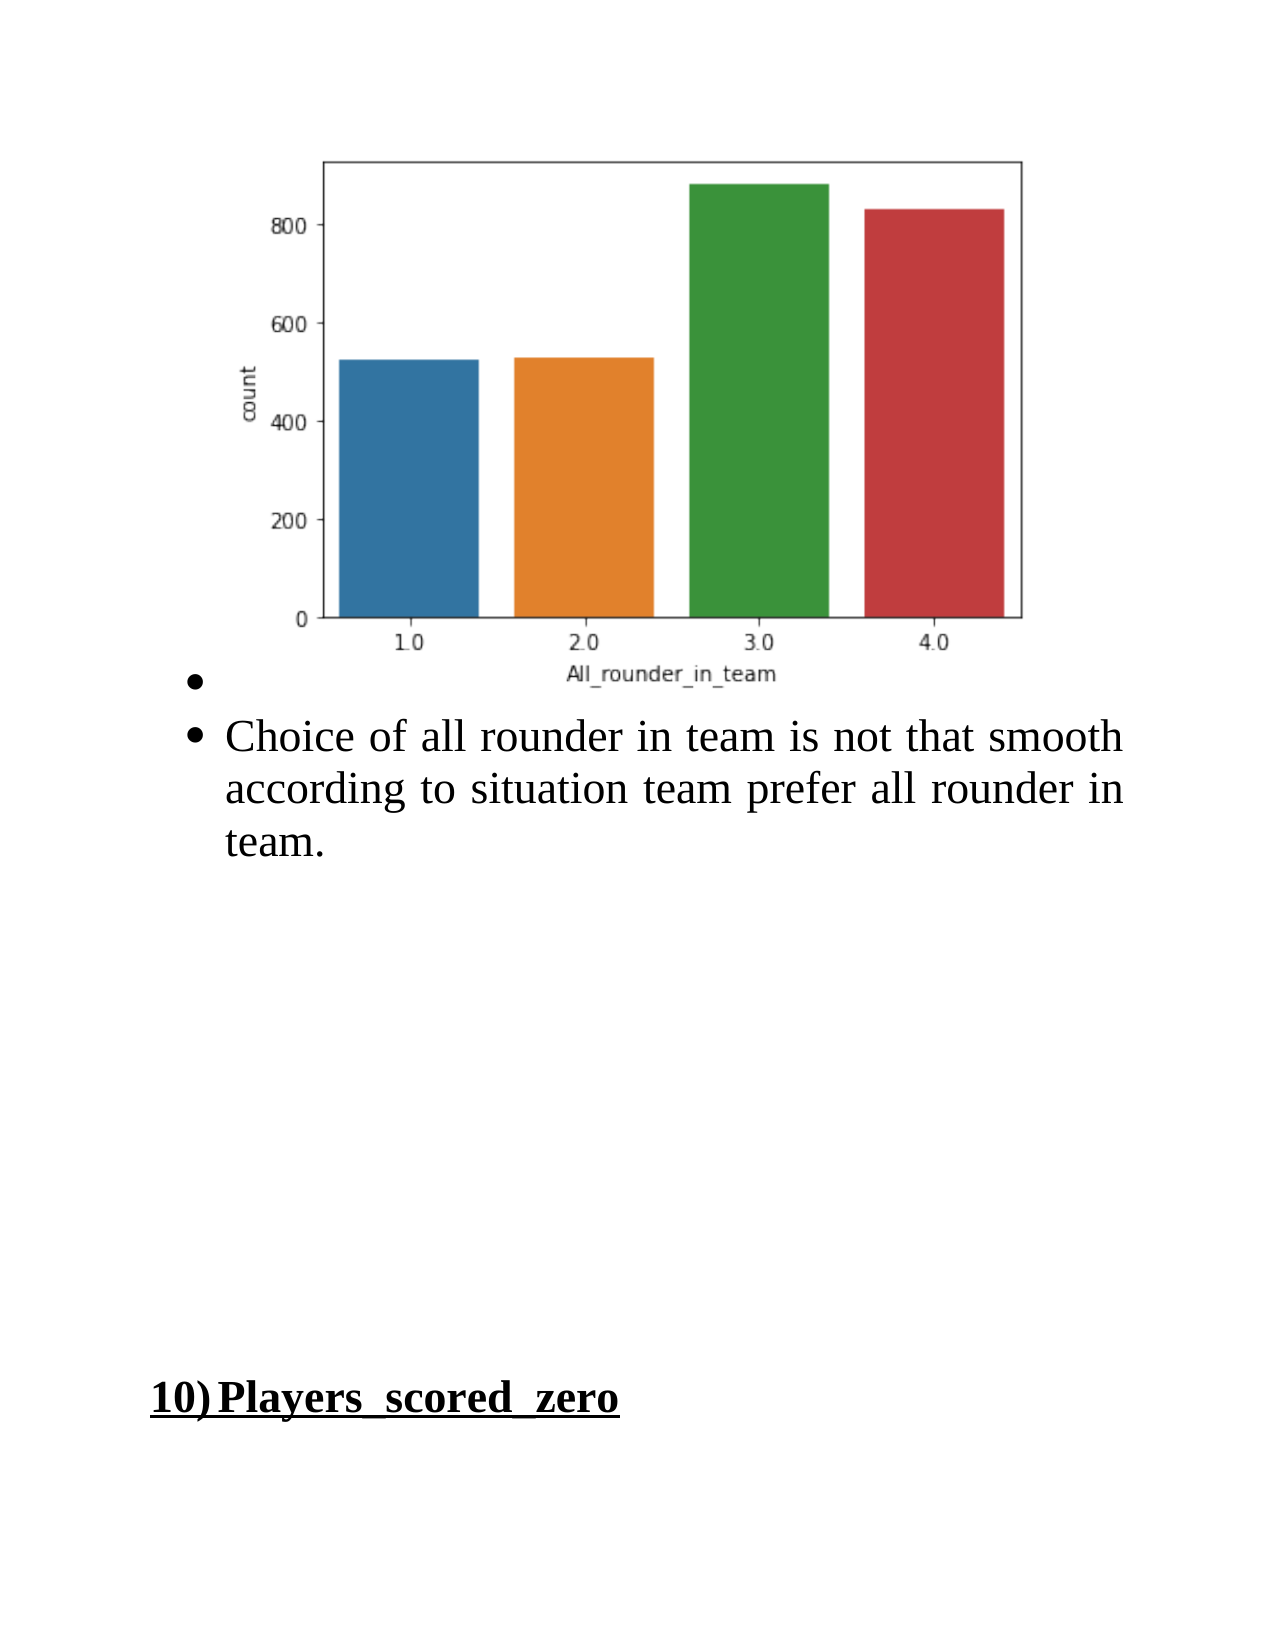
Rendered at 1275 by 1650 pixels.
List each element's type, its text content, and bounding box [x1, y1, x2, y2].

text 10) Players_scored_zero [150, 1370, 1125, 1423]
picture [225, 150, 1036, 699]
list Choice of all rounder in team is not that smooth according to situation team prefer all rounder in team. [187, 708, 1125, 866]
